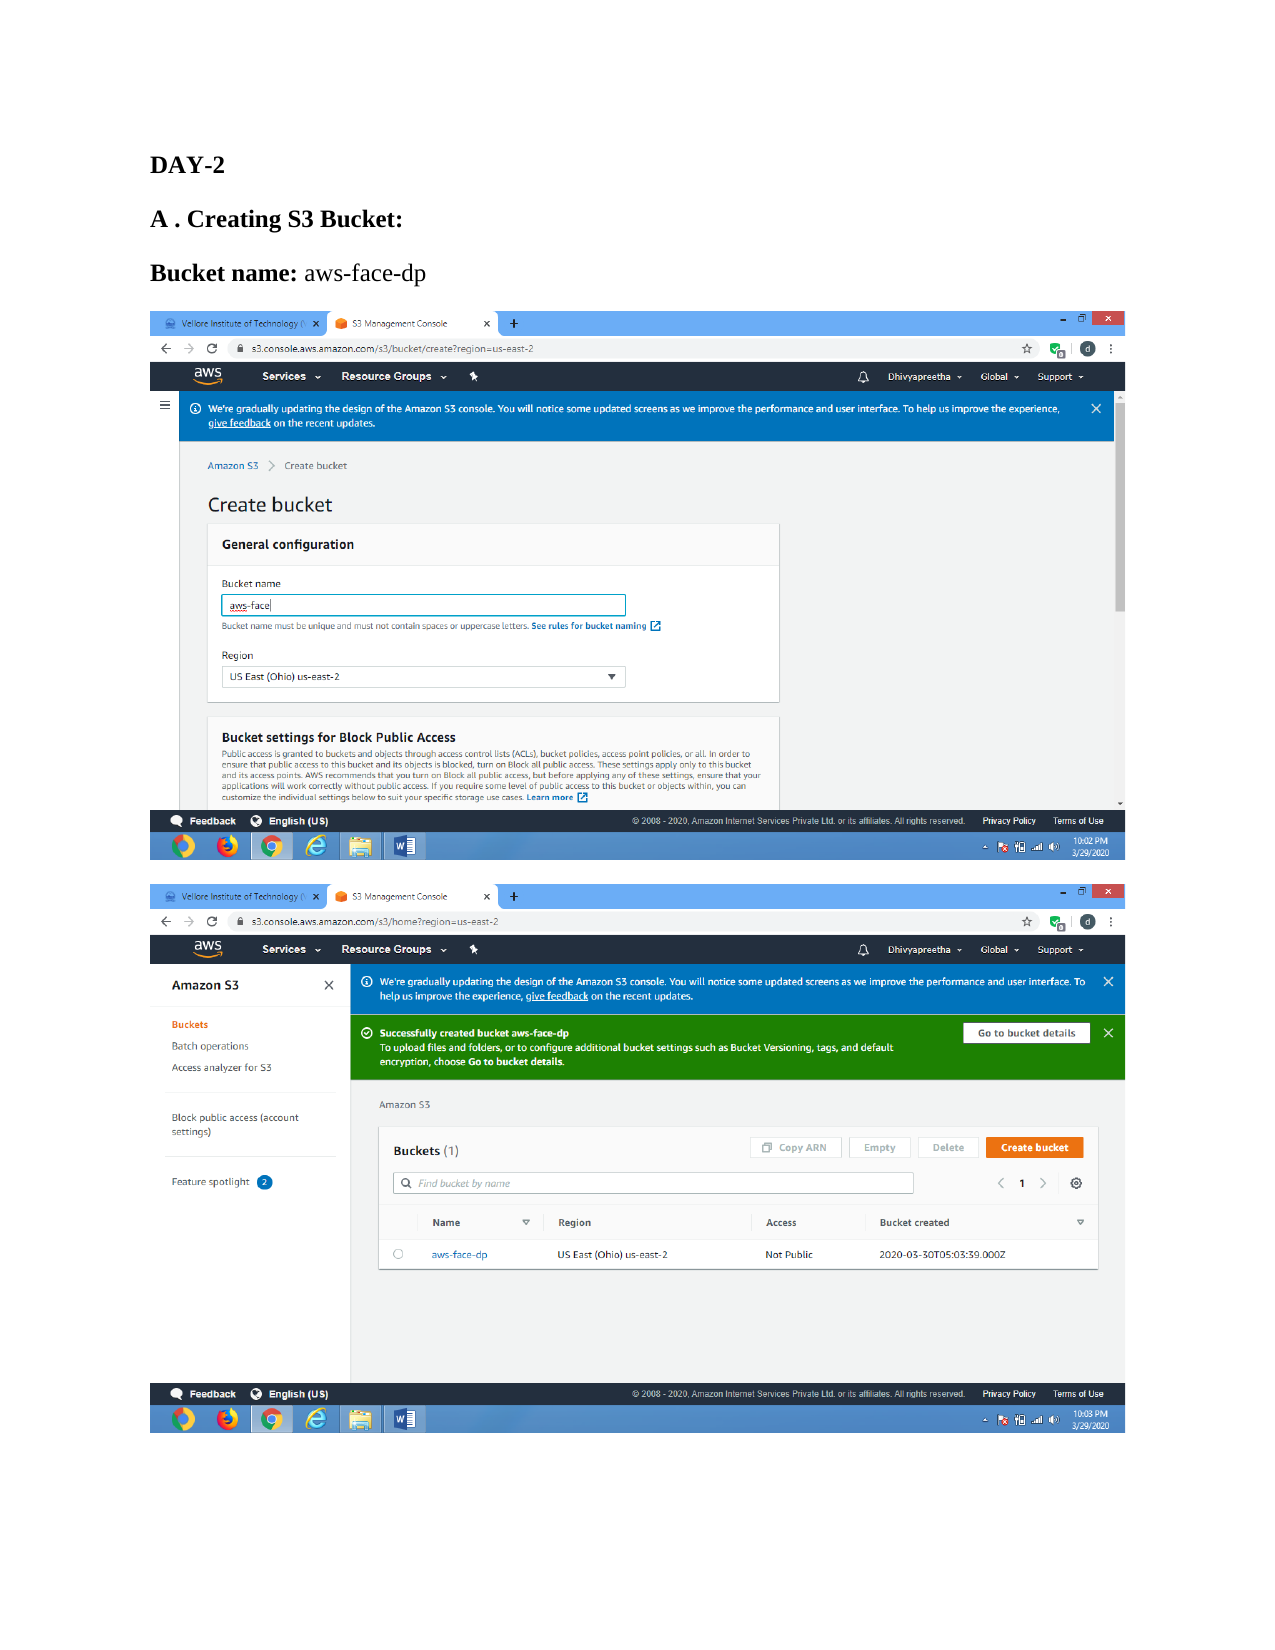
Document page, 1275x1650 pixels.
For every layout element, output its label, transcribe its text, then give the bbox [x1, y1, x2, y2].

picture [150, 311, 1125, 860]
picture [150, 884, 1125, 1433]
text Bucket name: aws-face-dp [150, 258, 1125, 286]
text DAY-2 [150, 150, 1125, 179]
text A . Creating S3 Bucket: [150, 204, 1125, 233]
